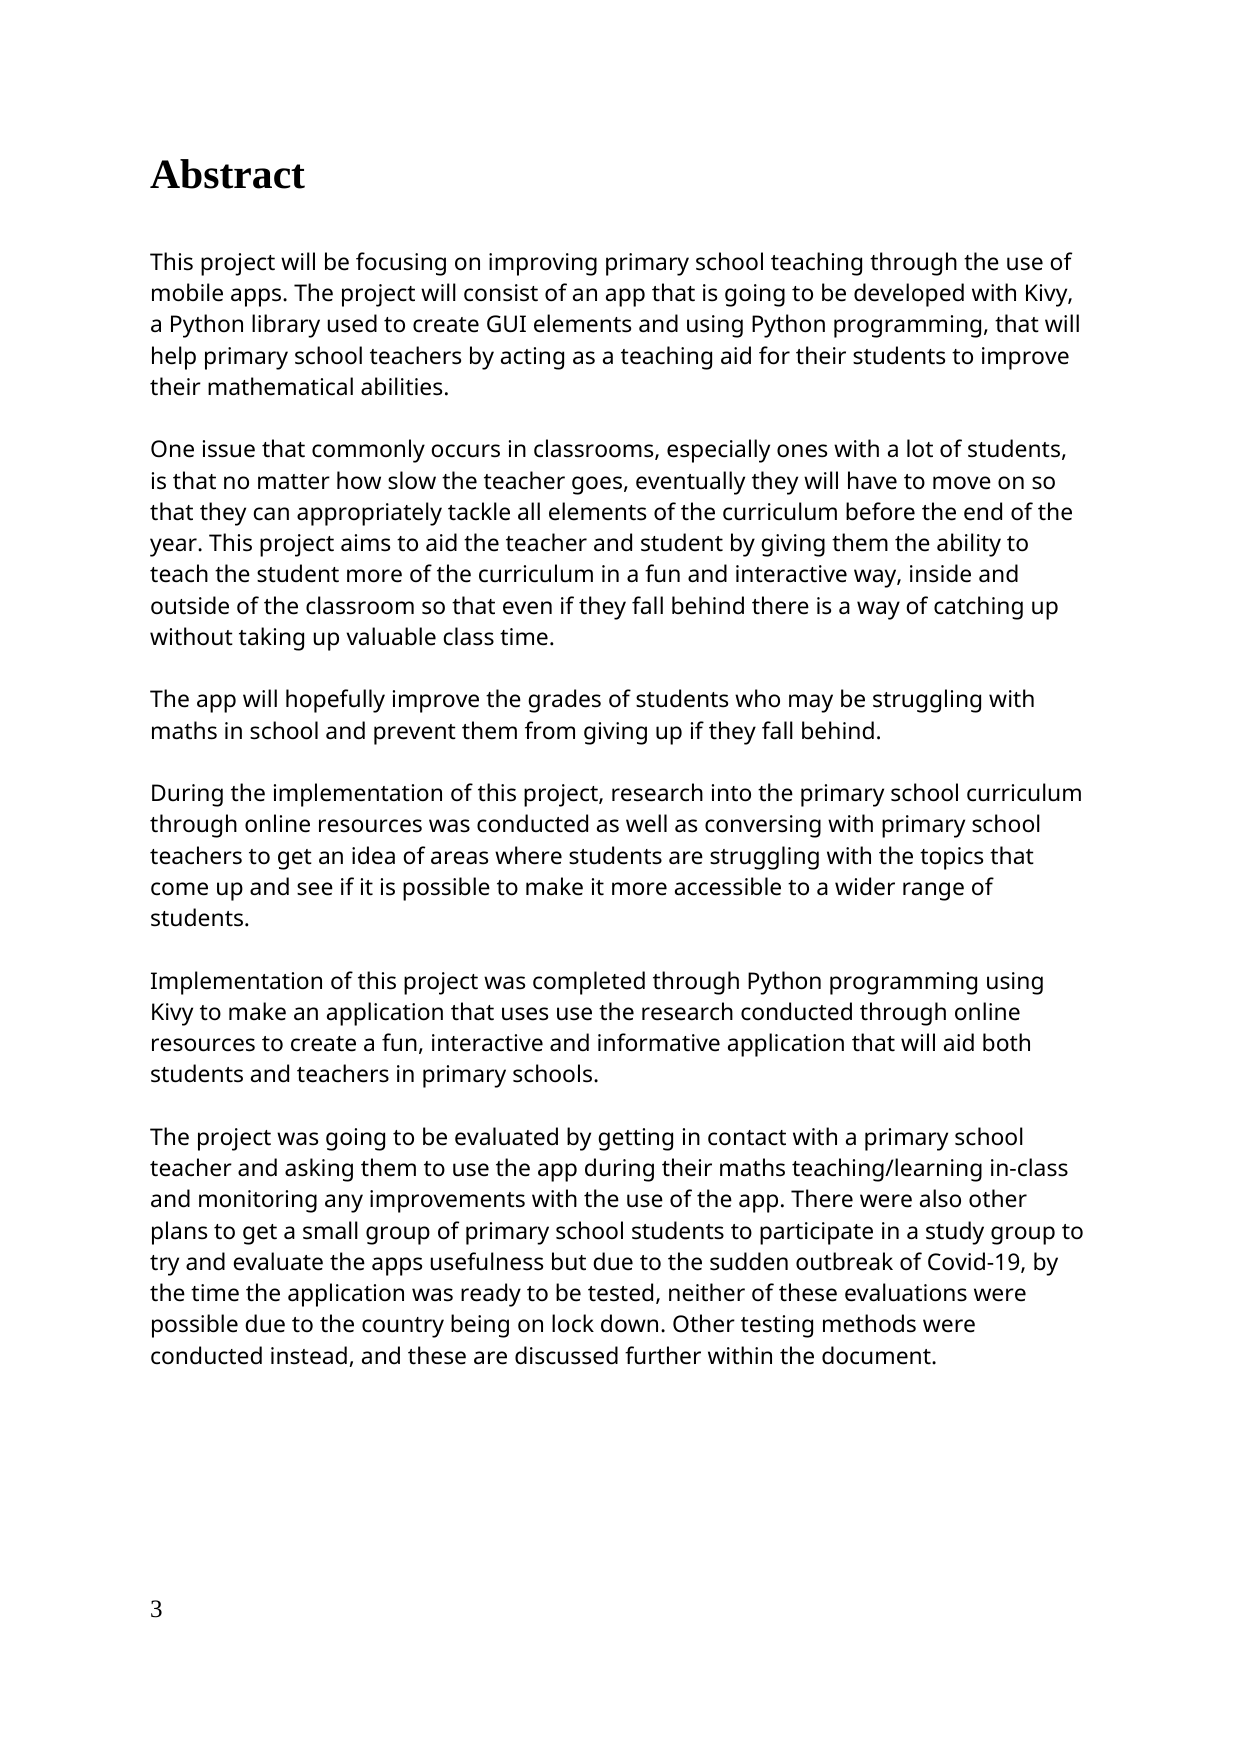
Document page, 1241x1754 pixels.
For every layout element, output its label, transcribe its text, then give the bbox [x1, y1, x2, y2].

subtitle The app will hopefully improve the grades of students who may be struggling with maths in school and prevent them from giving up if they fall behind. During the implementation of this project, research into the primary school curriculum through online resources was conducted as well as conversing with primary school teachers to get an idea of areas where students are struggling with the topics that come up and see if it is possible to make it more accessible to a wider range of students. [150, 652, 1090, 933]
subtitle Abstract [150, 150, 1090, 198]
subtitle Implementation of this project was completed through Python programming using Kivy to make an application that uses use the research conducted through online resources to create a fun, interactive and informative application that will aid both students and teachers in primary schools. [150, 964, 1090, 1089]
subtitle The project was going to be evaluated by getting in contact with a primary school teacher and asking them to use the app during their maths teaching/learning in-class and monitoring any improvements with the use of the app. There were also other plans to get a small group of primary school students to participate in a study group to try and evaluate the apps usefulness but due to the sudden outbreak of Covid-19, by the time the application was ready to be tested, neither of these evaluations were possible due to the country being on lock down. Other testing methods were conducted instead, and these are discussed further within the document. [150, 1089, 1090, 1371]
subtitle without taking up valuable class time. [150, 621, 1090, 652]
subtitle This project will be focusing on improving primary school teaching through the use of mobile apps. The project will consist of an app that is going to be developed with Kivy, a Python library used to create GUI elements and using Python programming, that will help primary school teachers by acting as a teaching aid for their students to improve their mathematical abilities. One issue that commonly occurs in classrooms, especially ones with a lot of students, is that no matter how slow the teacher goes, eventually they will have to move on so that they can appropriately tackle all elements of the curriculum before the end of the year. This project aims to aid the teacher and student by giving them the ability to teach the student more of the curriculum in a fun and interactive way, inside and outside of the classroom so that even if they fall behind there is a way of catching up [150, 246, 1090, 621]
